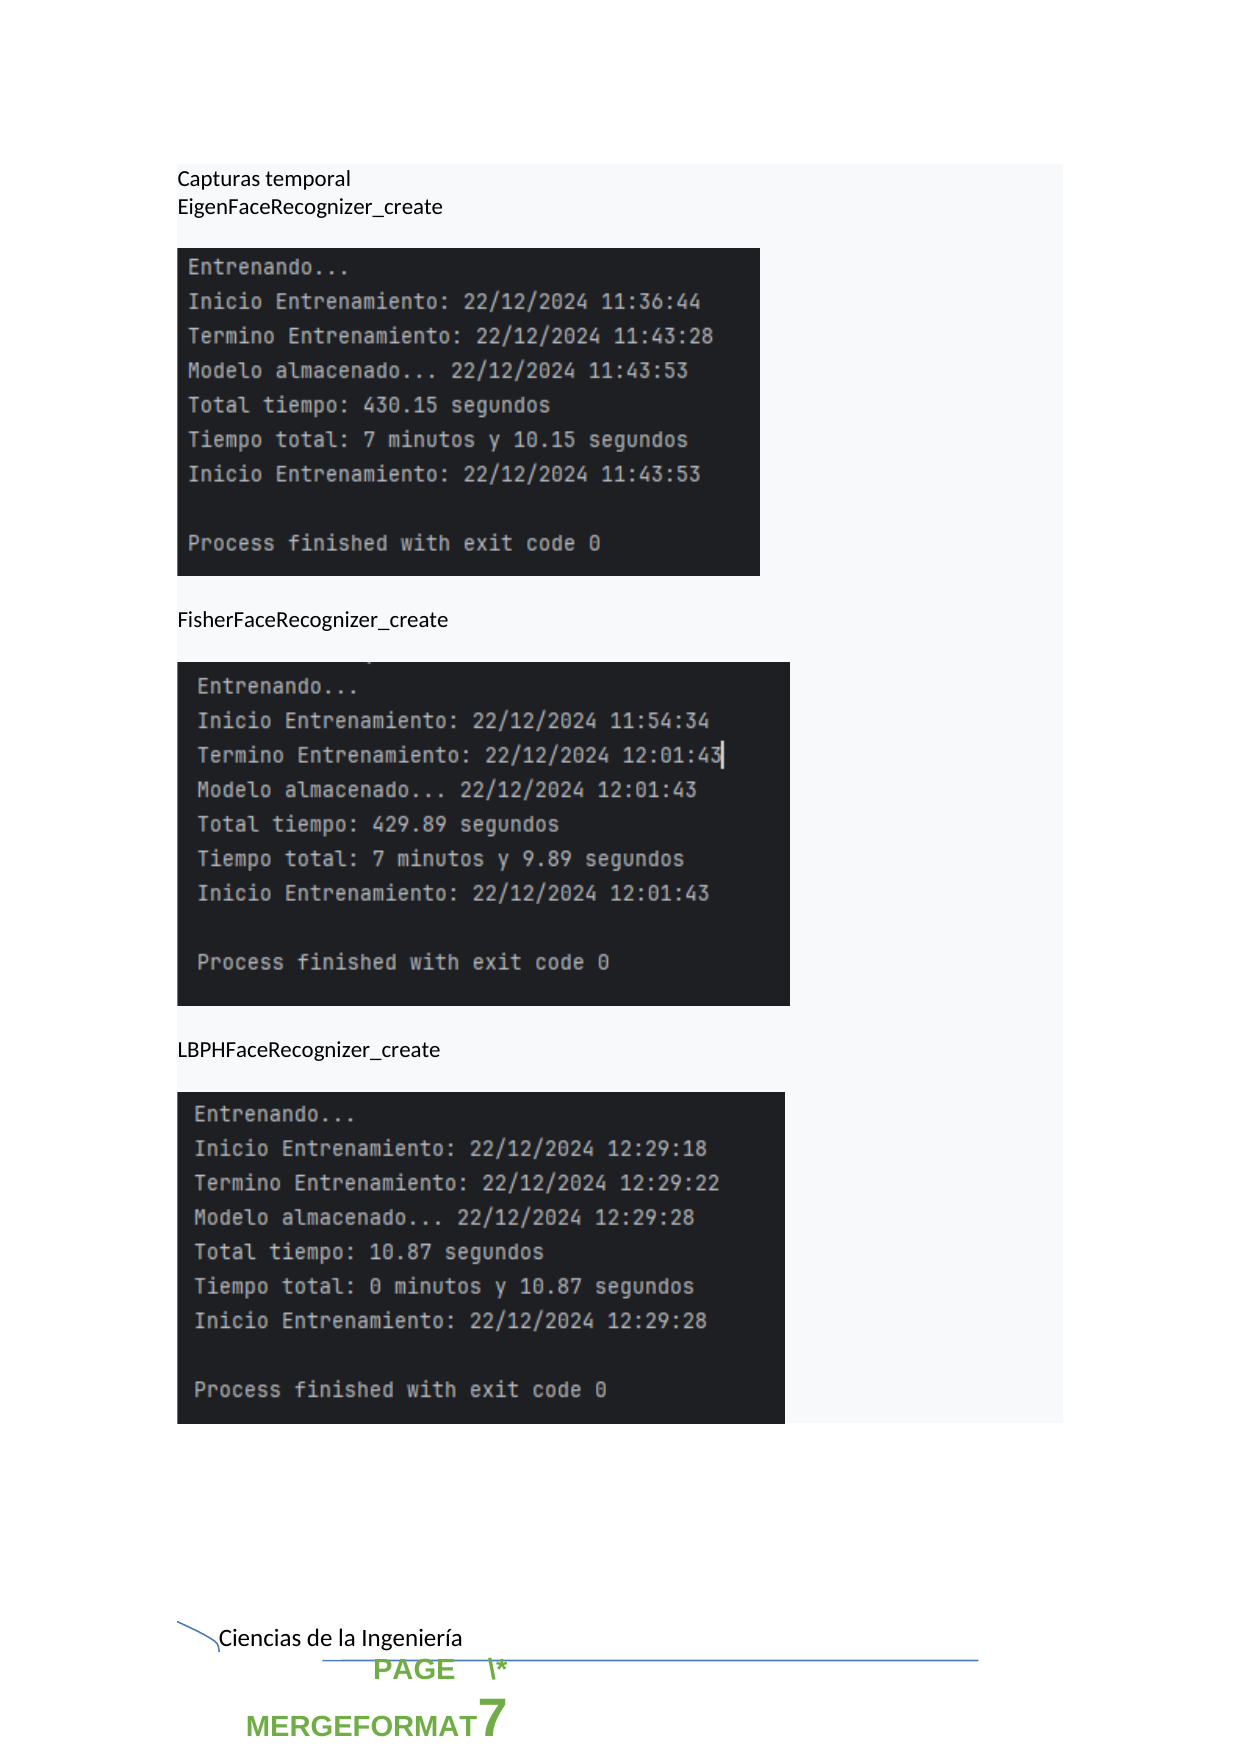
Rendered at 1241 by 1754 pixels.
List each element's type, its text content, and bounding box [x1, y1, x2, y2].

text FisherFaceRecognizer_create [177, 605, 1063, 633]
text LBPHFaceRecognizer_create [177, 1035, 1063, 1063]
picture [177, 662, 790, 1006]
text Capturas temporal EigenFaceRecognizer_create [177, 164, 1063, 220]
picture [177, 1092, 785, 1424]
picture [177, 248, 760, 576]
